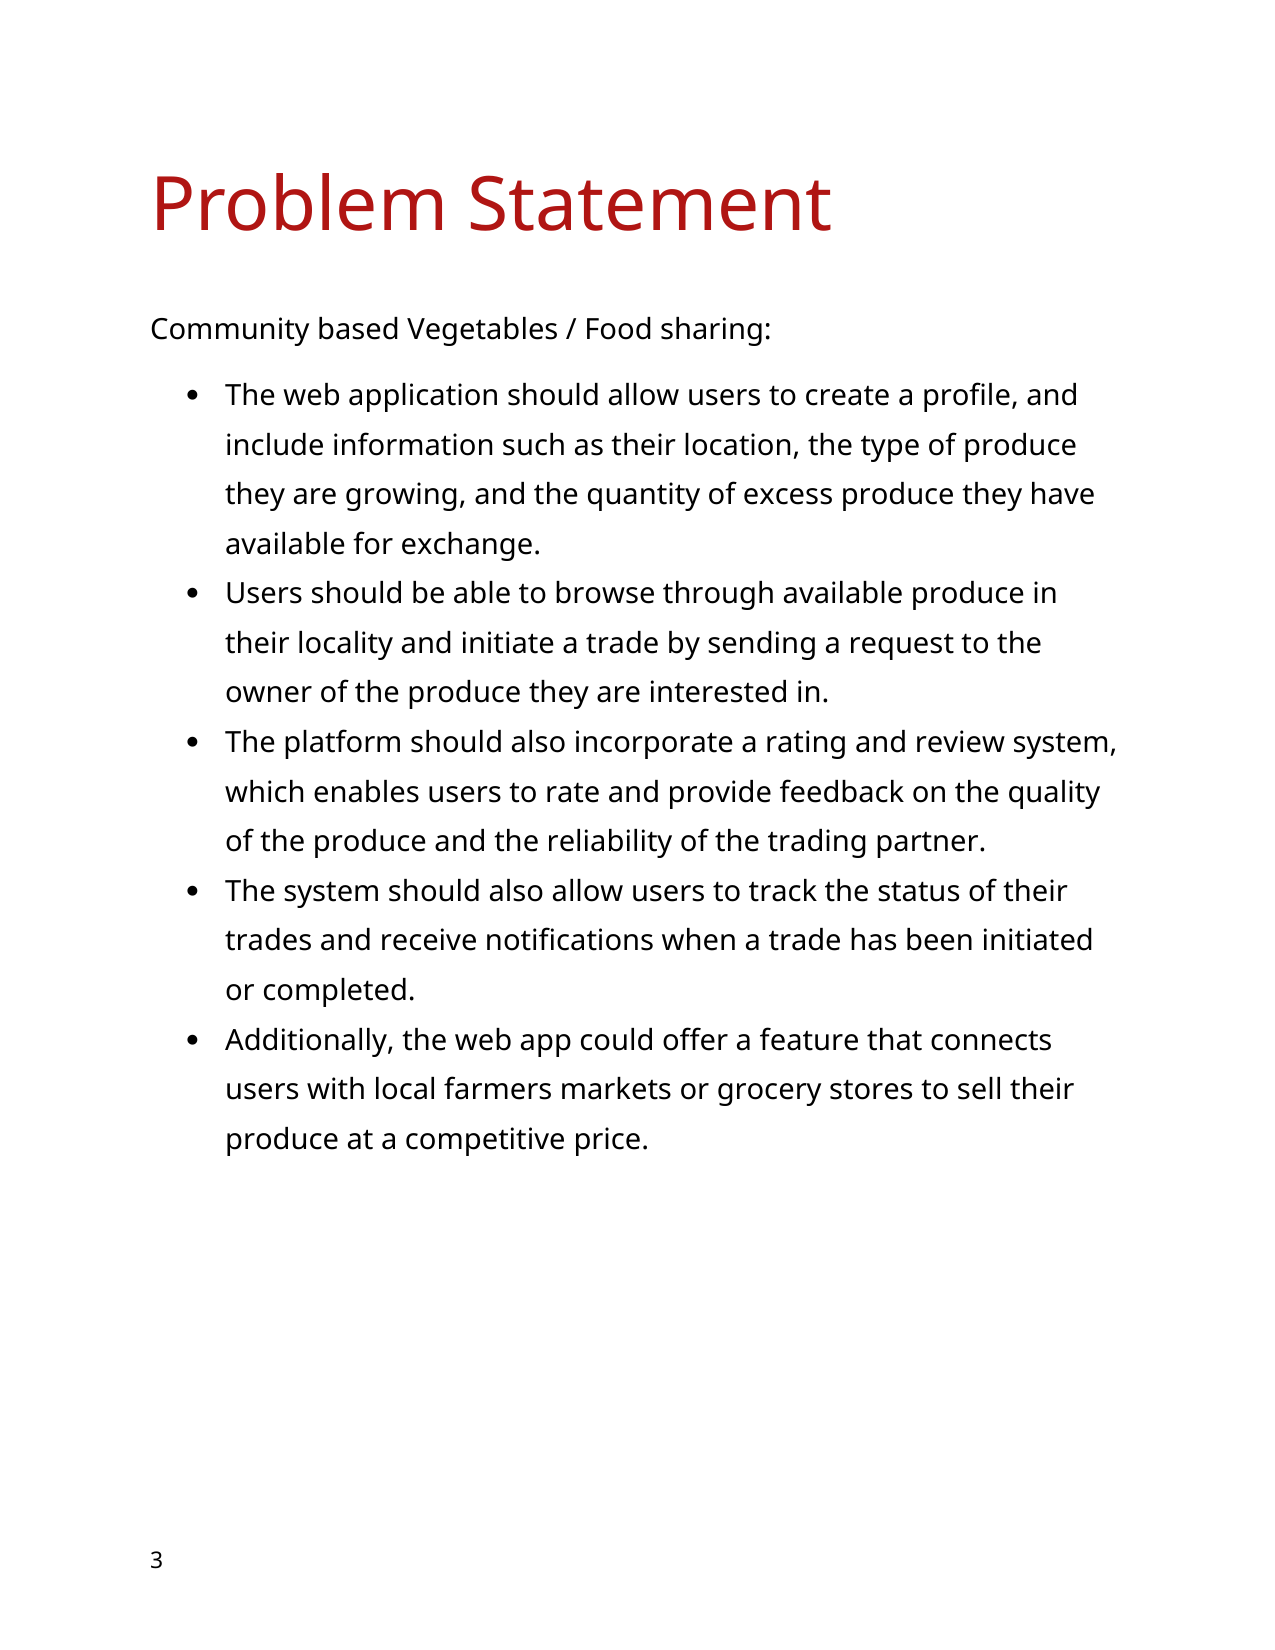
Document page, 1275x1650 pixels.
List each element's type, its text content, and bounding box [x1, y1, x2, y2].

list The platform should also incorporate a rating and review system, which enables users to rate and provide feedback on the quality of the produce and the reliability of the trading partner. [187, 721, 1125, 860]
title Problem Statement [150, 150, 1125, 252]
text Community based Vegetables / Food sharing: [150, 308, 1125, 348]
list The system should also allow users to track the status of their trades and receive notifications when a trade has been initiated or completed. [187, 870, 1125, 1009]
list Users should be able to browse through available produce in their locality and initiate a trade by sending a request to the owner of the produce they are interested in. [187, 572, 1125, 711]
list The web application should allow users to create a profile, and include information such as their location, the type of produce they are growing, and the quantity of excess produce they have available for exchange. [187, 374, 1125, 563]
list Additionally, the web app could offer a feature that connects users with local farmers markets or grocery stores to sell their produce at a competitive price. [187, 1019, 1125, 1158]
